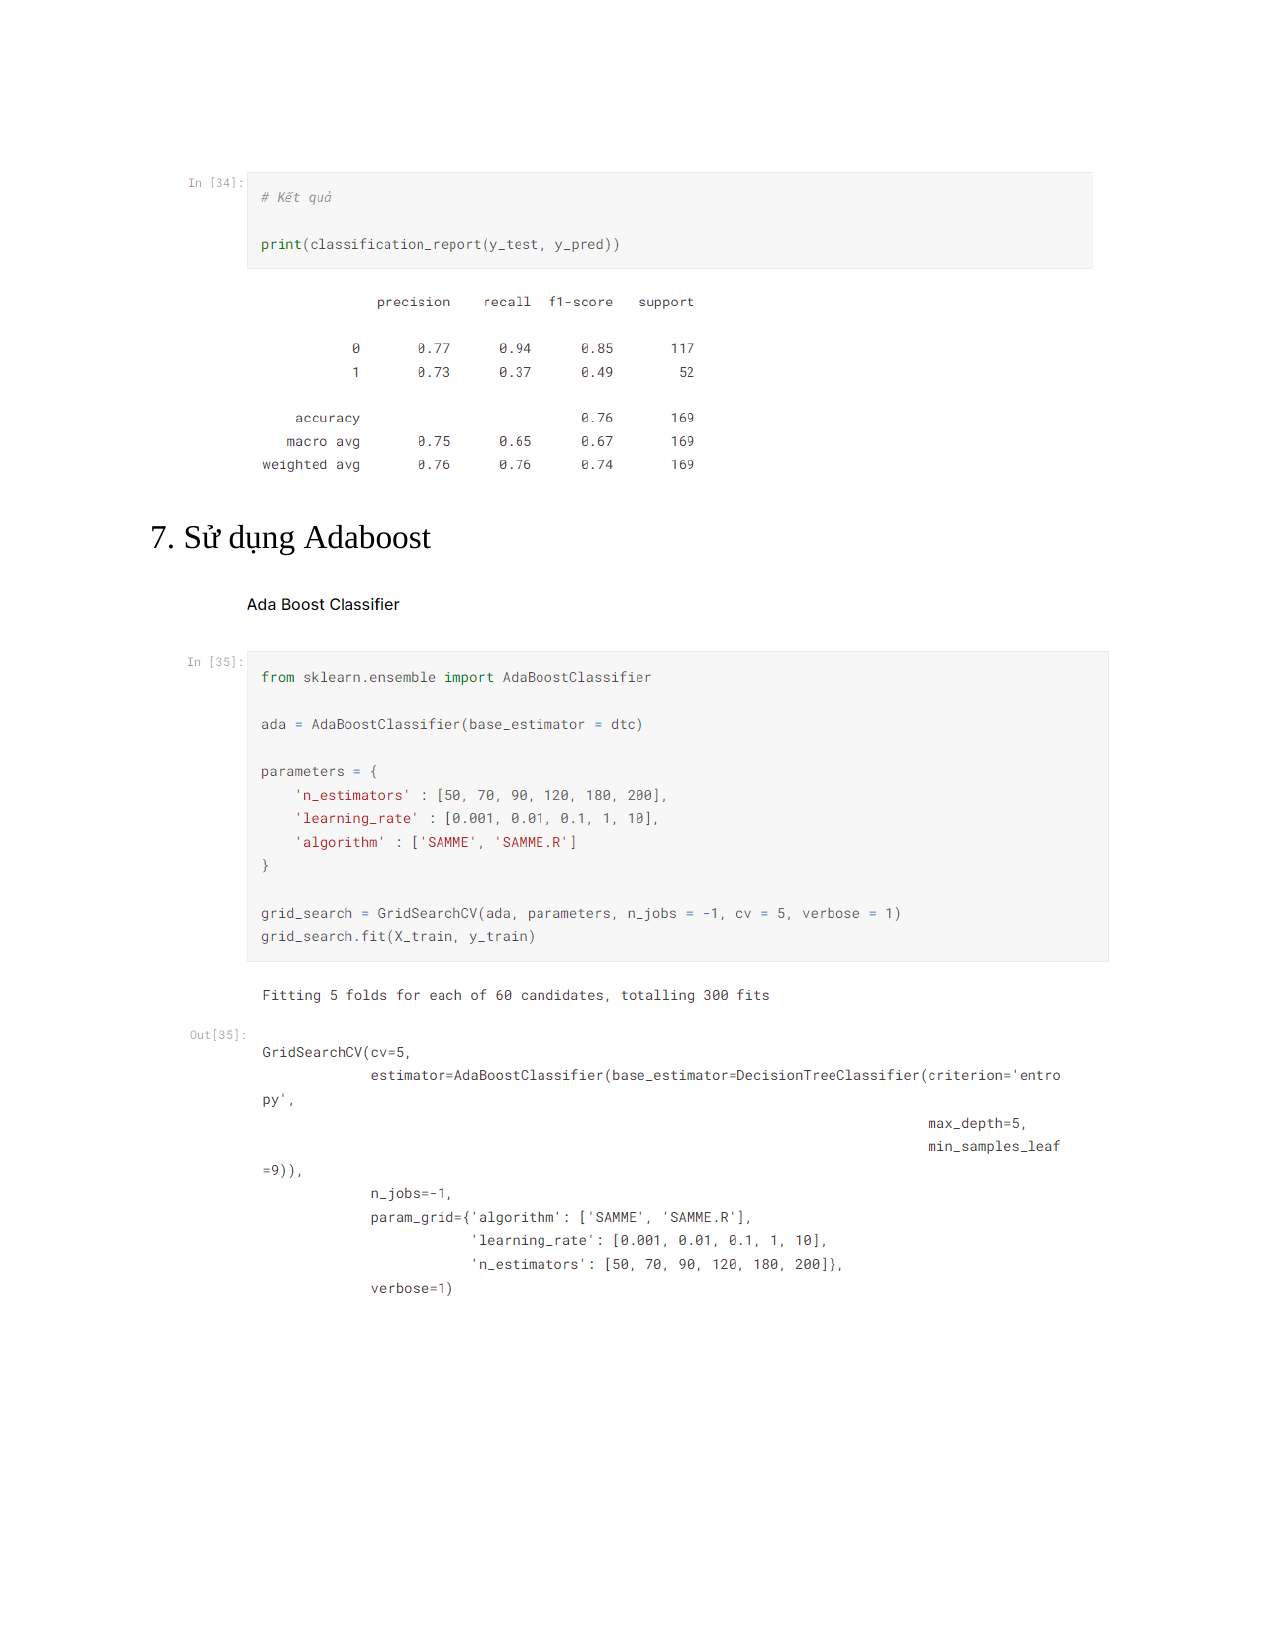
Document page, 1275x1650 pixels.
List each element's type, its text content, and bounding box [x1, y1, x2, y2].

picture [150, 575, 1125, 1328]
picture [150, 150, 1125, 499]
text 7. Sử dụng Adaboost [150, 517, 1125, 555]
